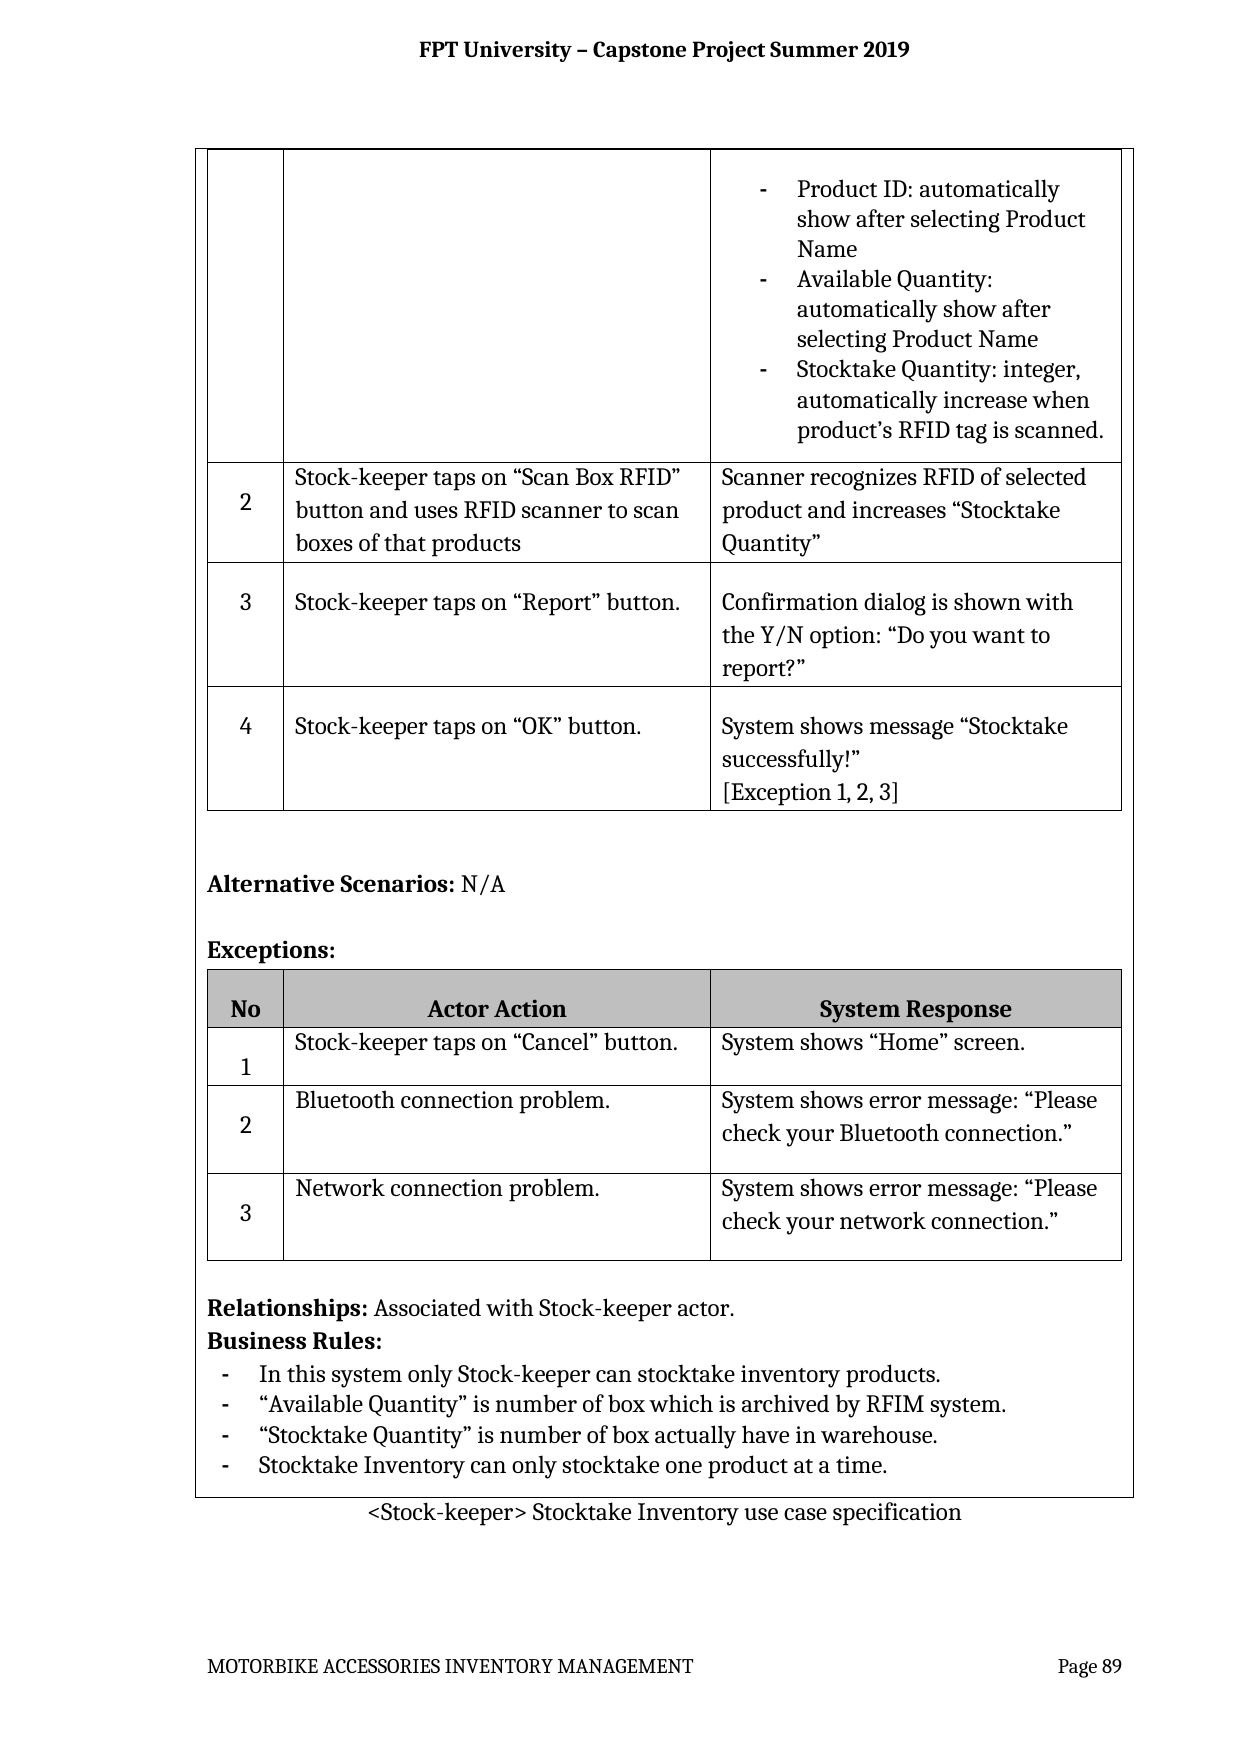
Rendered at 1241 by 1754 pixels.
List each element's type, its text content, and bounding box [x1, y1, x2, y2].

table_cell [196, 149, 1133, 1497]
text <Stock-keeper> Stocktake Inventory use case specification [207, 1498, 1122, 1527]
